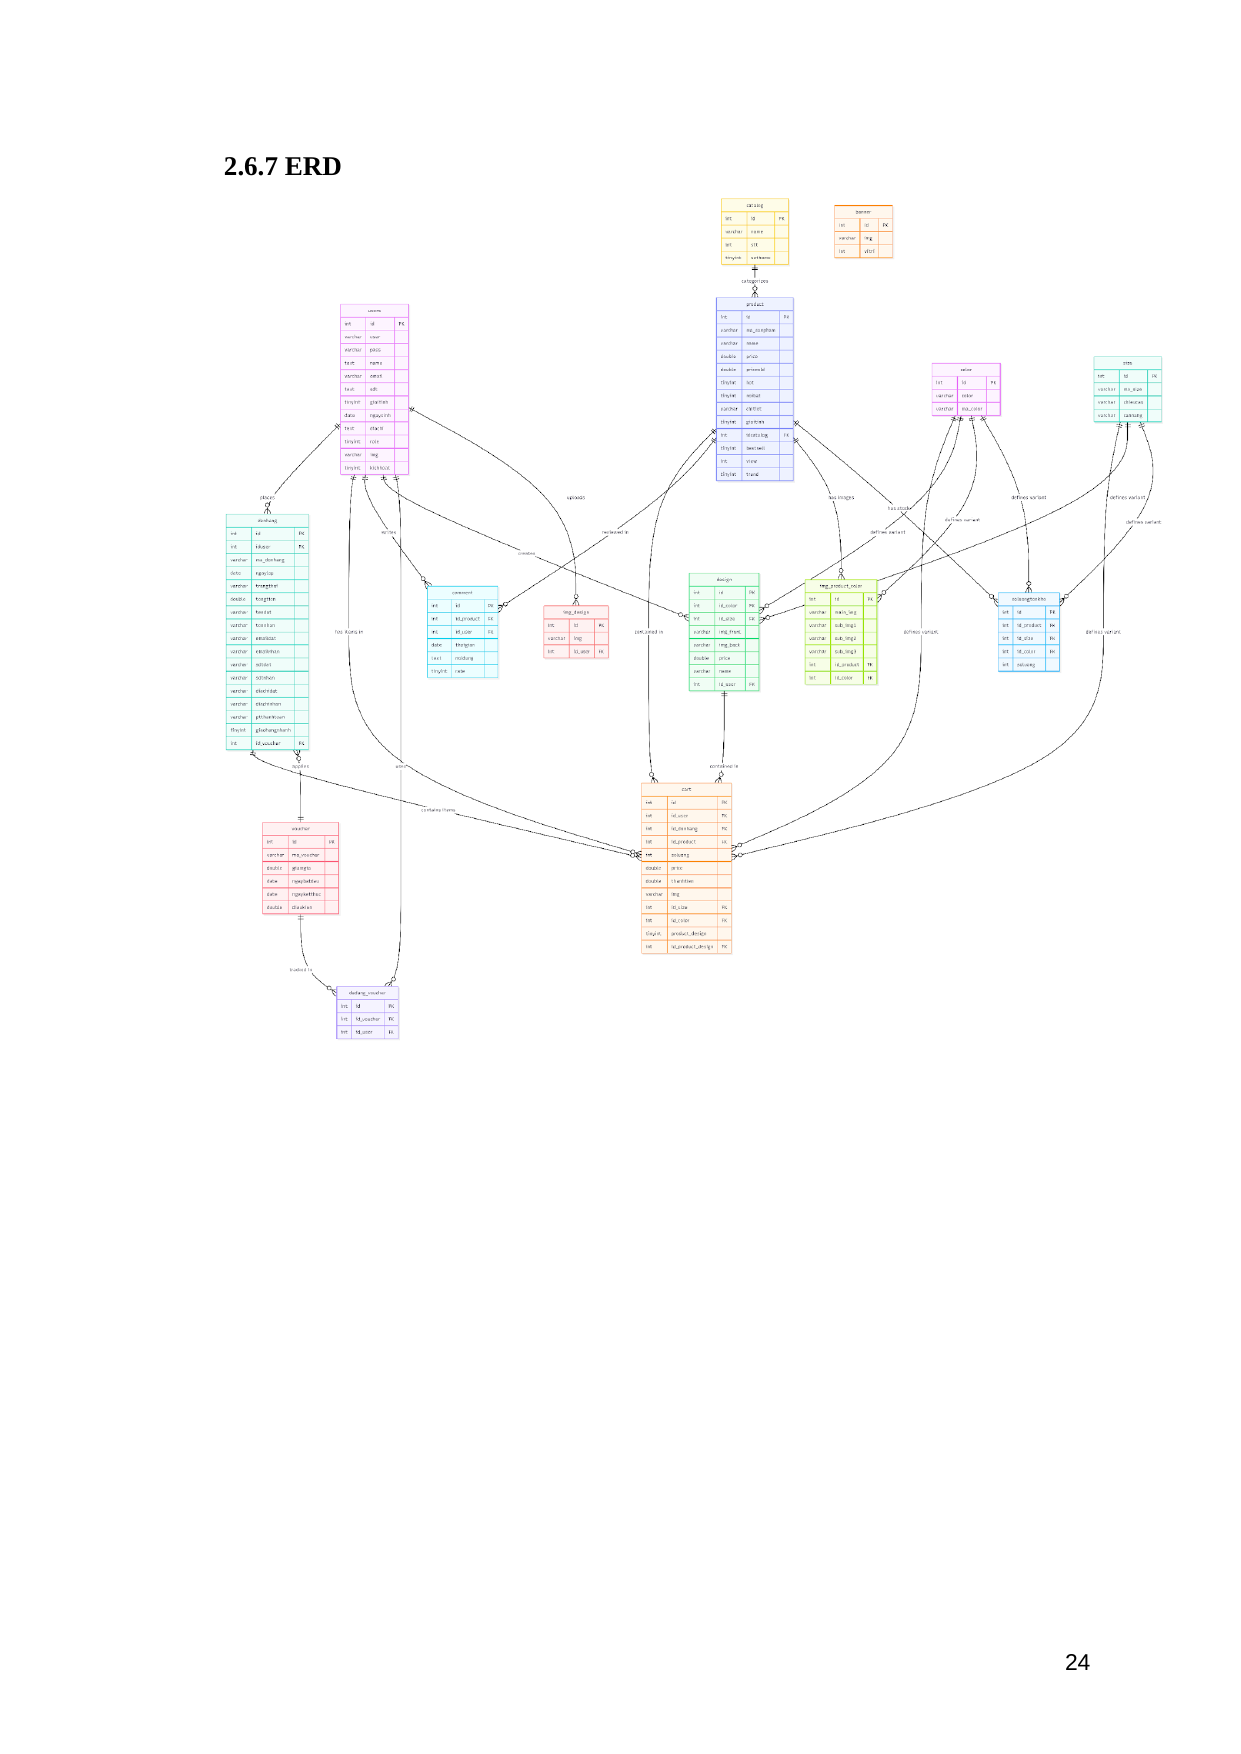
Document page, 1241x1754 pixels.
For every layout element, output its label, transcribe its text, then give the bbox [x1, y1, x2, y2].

picture [223, 196, 1164, 1041]
subtitle 2.6.7 ERD [150, 150, 1090, 181]
